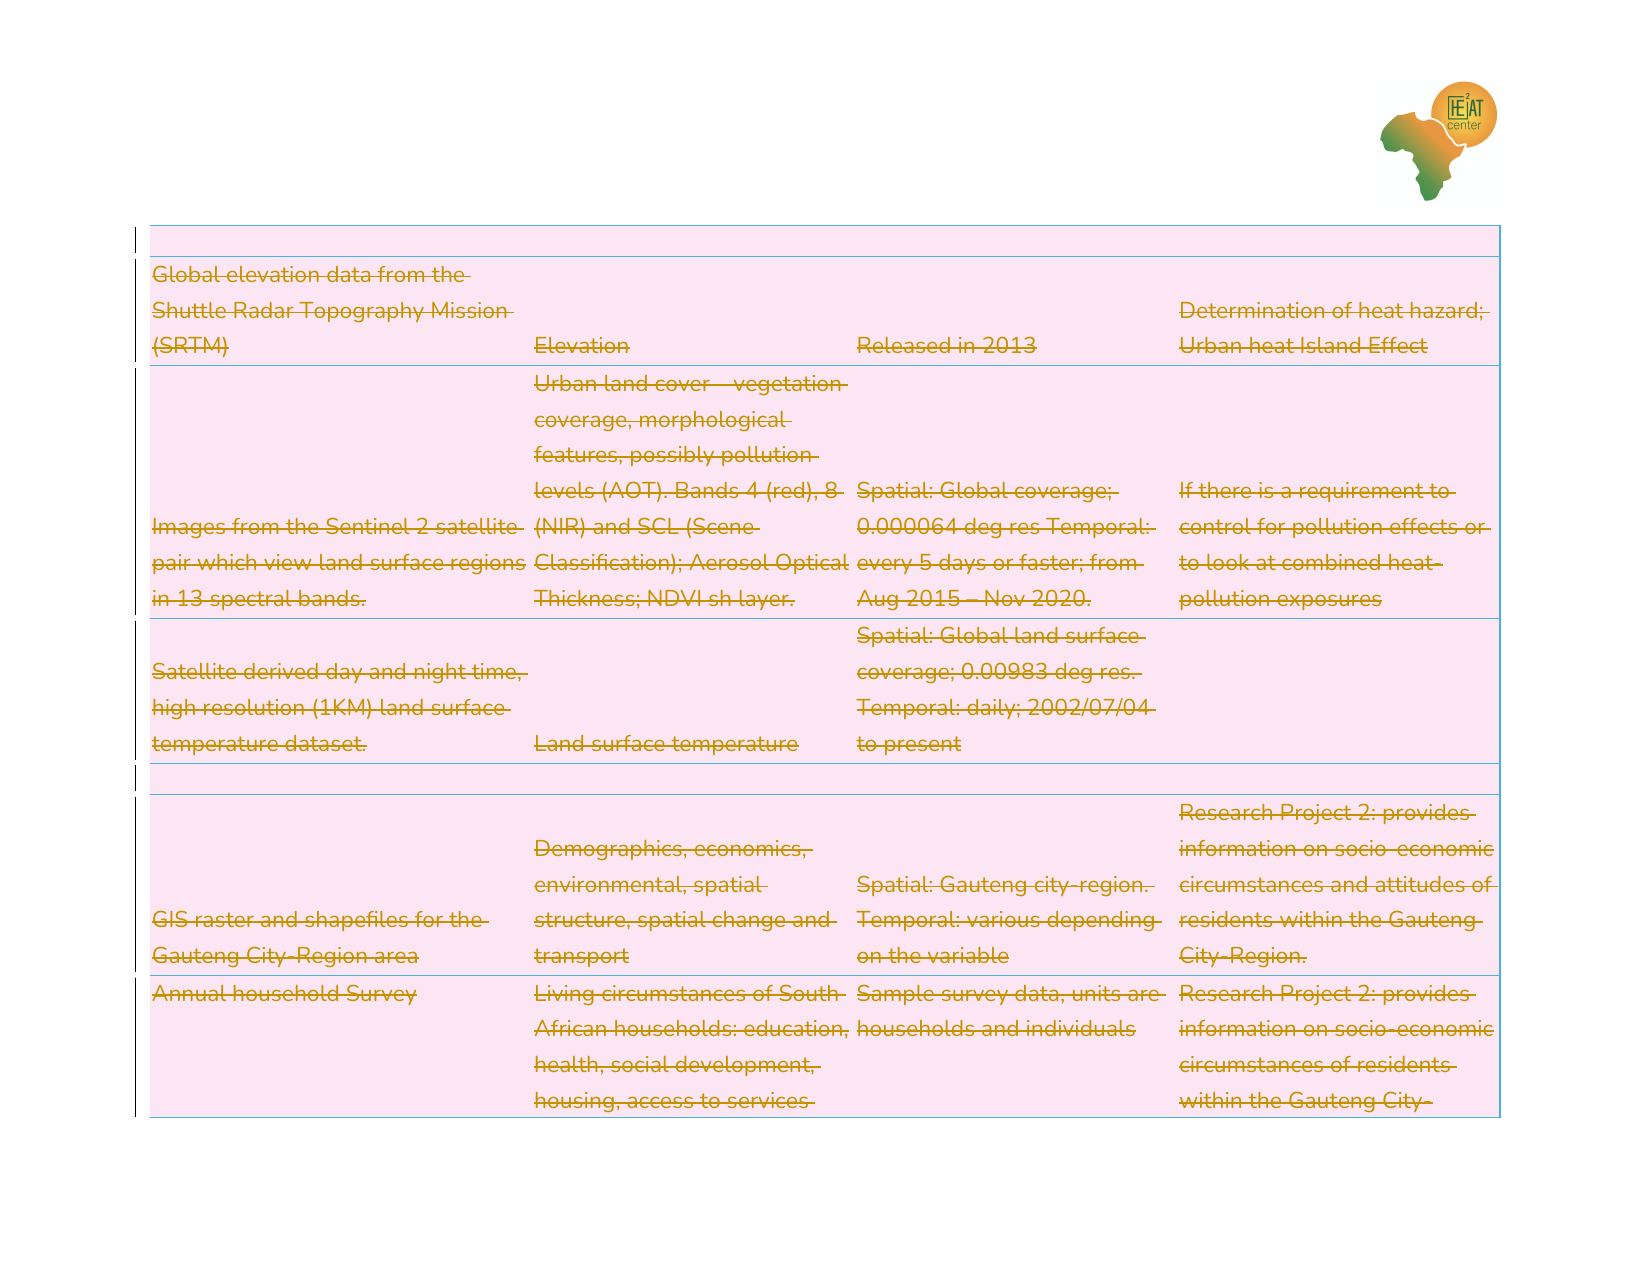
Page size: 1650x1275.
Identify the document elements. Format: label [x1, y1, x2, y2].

picture [1375, 73, 1500, 204]
